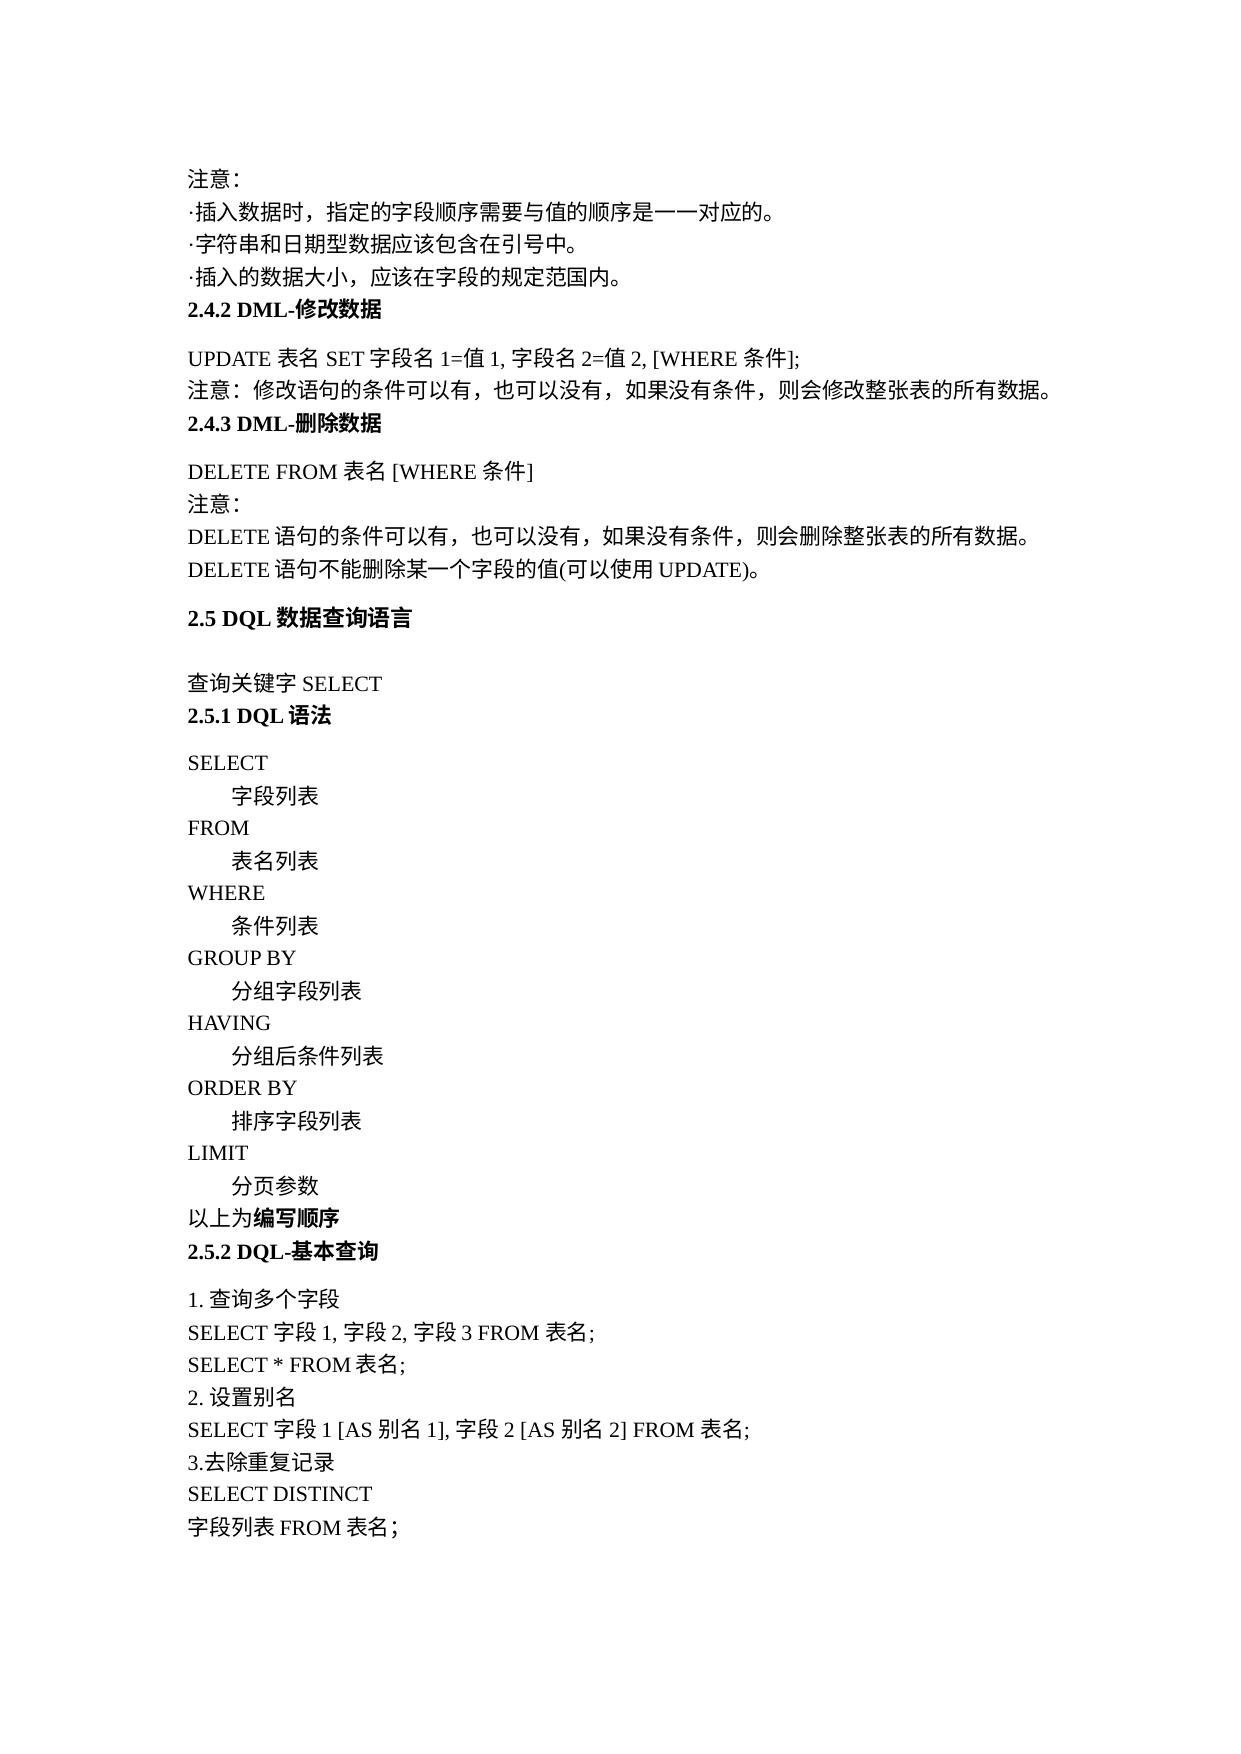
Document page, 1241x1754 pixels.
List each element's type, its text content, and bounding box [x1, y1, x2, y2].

text 注意：修改语句的条件可以有，也可以没有，如果没有条件，则会修改整张表的所有数据。 [187, 373, 1053, 405]
text 分页参数 [231, 1168, 1053, 1201]
text 表名列表 [231, 843, 1053, 876]
text SELECT 字段1, 字段2, 字段3 FROM 表名; [187, 1314, 1053, 1347]
text 字段列表FROM表名； [187, 1509, 1053, 1542]
subtitle 2.4.3 DML-删除数据 [187, 405, 1053, 438]
text 字段列表 [231, 778, 1053, 811]
text 3.去除重复记录 [187, 1444, 1053, 1477]
text ·字符串和日期型数据应该包含在引号中。 [187, 227, 1053, 259]
subtitle 2.5.2 DQL-基本查询 [187, 1233, 1053, 1266]
text 2. 设置别名 [187, 1379, 1053, 1412]
text LIMIT [187, 1136, 1053, 1168]
subtitle 2.4.2 DML-修改数据 [187, 292, 1053, 324]
text 分组后条件列表 [231, 1038, 1053, 1071]
text SELECT [187, 746, 1053, 778]
text 分组字段列表 [231, 973, 1053, 1006]
text SELECT DISTINCT [187, 1477, 1053, 1509]
text ORDER BY [187, 1071, 1053, 1103]
text DELETE语句的条件可以有，也可以没有，如果没有条件，则会删除整张表的所有数据。 [187, 519, 1053, 551]
text 查询关键字 SELECT [187, 665, 1053, 698]
text SELECT * FROM表名; [187, 1347, 1053, 1379]
text 1. 查询多个字段 [187, 1282, 1053, 1314]
text DELETE FROM 表名 [WHERE 条件] [187, 454, 1053, 486]
text 以上为编写顺序 [187, 1201, 1053, 1233]
text UPDATE 表名 SET 字段名1=值1, 字段名2=值2, [WHERE 条件]; [187, 340, 1053, 373]
text 注意： [187, 162, 1053, 194]
text GROUP BY [187, 941, 1053, 973]
text FROM [187, 811, 1053, 843]
subtitle 2.5.1 DQL语法 [187, 698, 1053, 730]
text ·插入数据时，指定的字段顺序需要与值的顺序是一一对应的。 [187, 194, 1053, 227]
text ·插入的数据大小，应该在字段的规定范国内。 [187, 259, 1053, 292]
text 条件列表 [231, 908, 1053, 941]
text 注意： [187, 486, 1053, 519]
subtitle 2.5 DQL 数据查询语言 [187, 584, 1053, 649]
text WHERE [187, 876, 1053, 908]
text SELECT 字段1 [AS 别名1], 字段2 [AS 别名2] FROM 表名; [187, 1412, 1053, 1444]
text 排序字段列表 [231, 1103, 1053, 1136]
text DELETE语句不能删除某一个字段的值(可以使用UPDATE)。 [187, 551, 1053, 584]
text HAVING [187, 1006, 1053, 1038]
